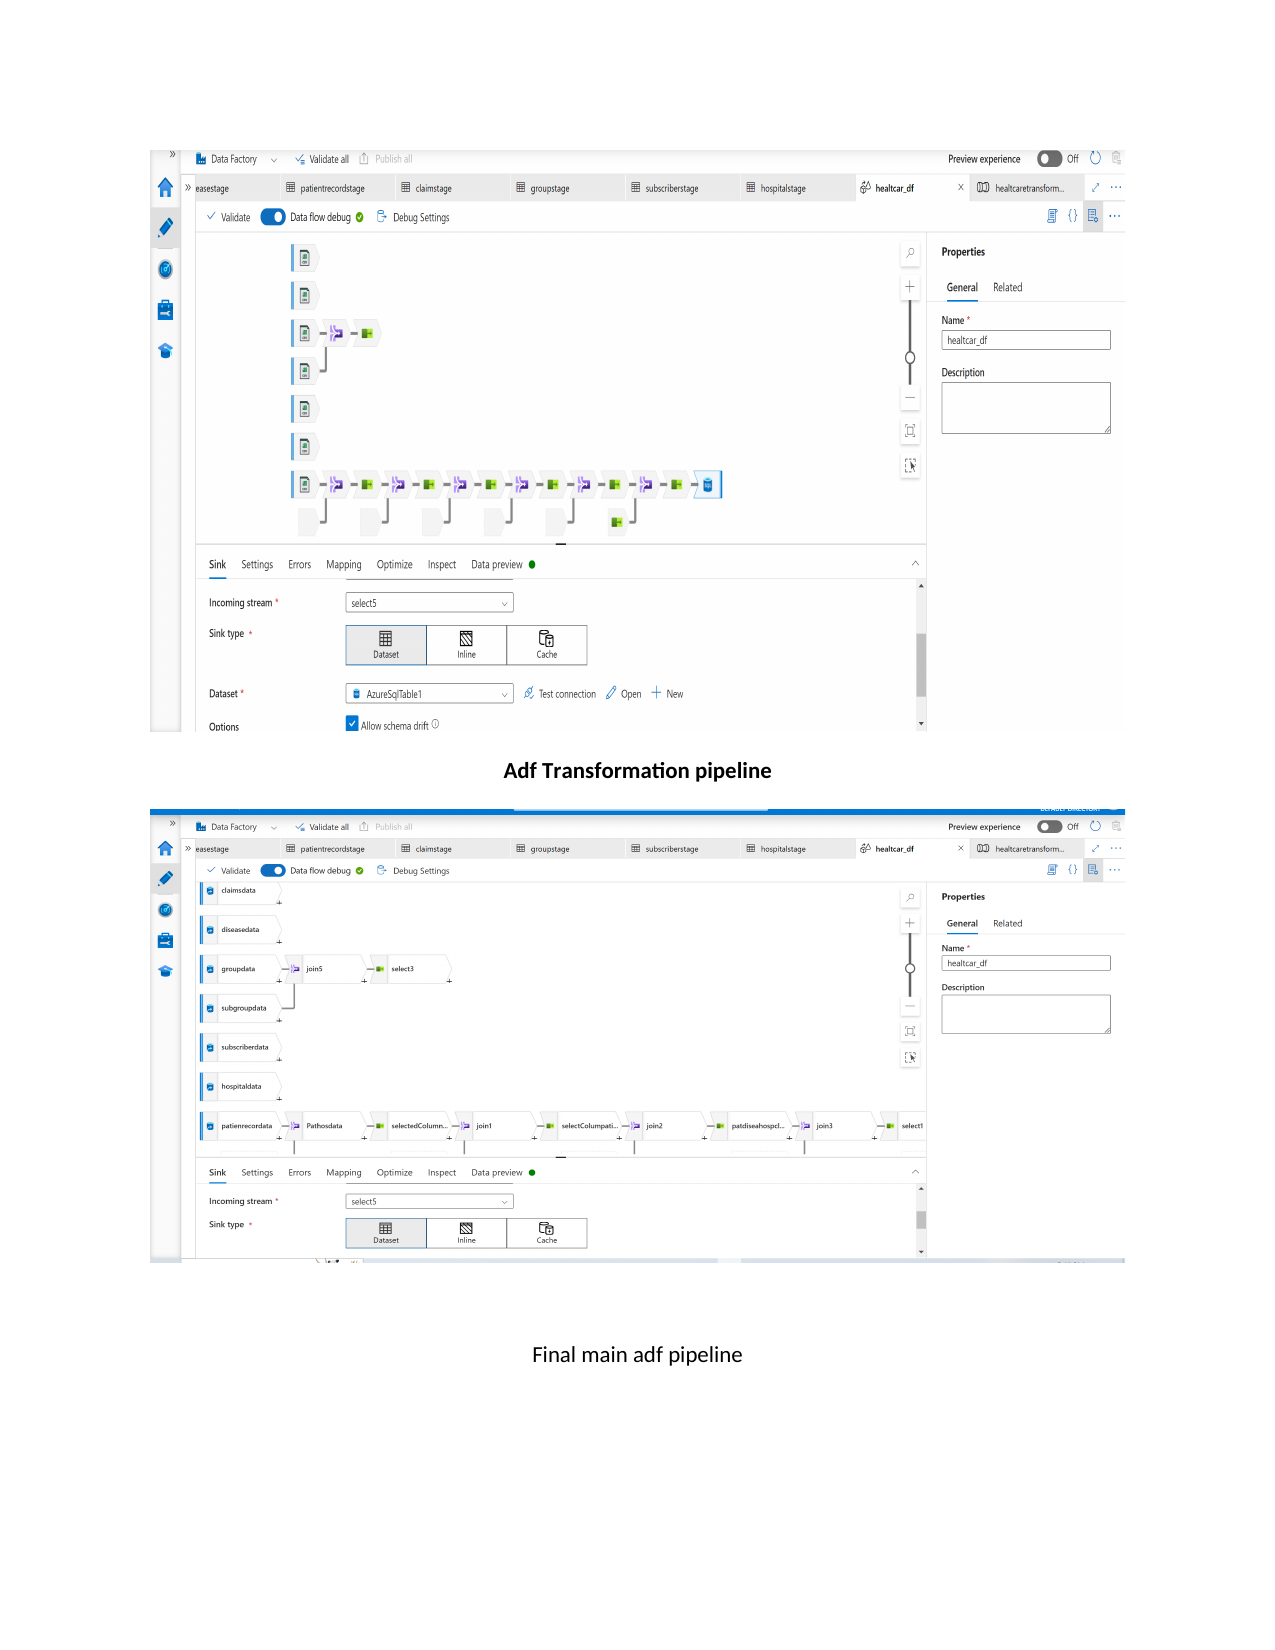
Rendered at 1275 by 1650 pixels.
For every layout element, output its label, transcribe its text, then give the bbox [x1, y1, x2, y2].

picture [150, 809, 1125, 1263]
picture [150, 150, 1125, 732]
text Final main adf pipeline [150, 1340, 1125, 1368]
text Adf Transformation pipeline [150, 756, 1125, 784]
